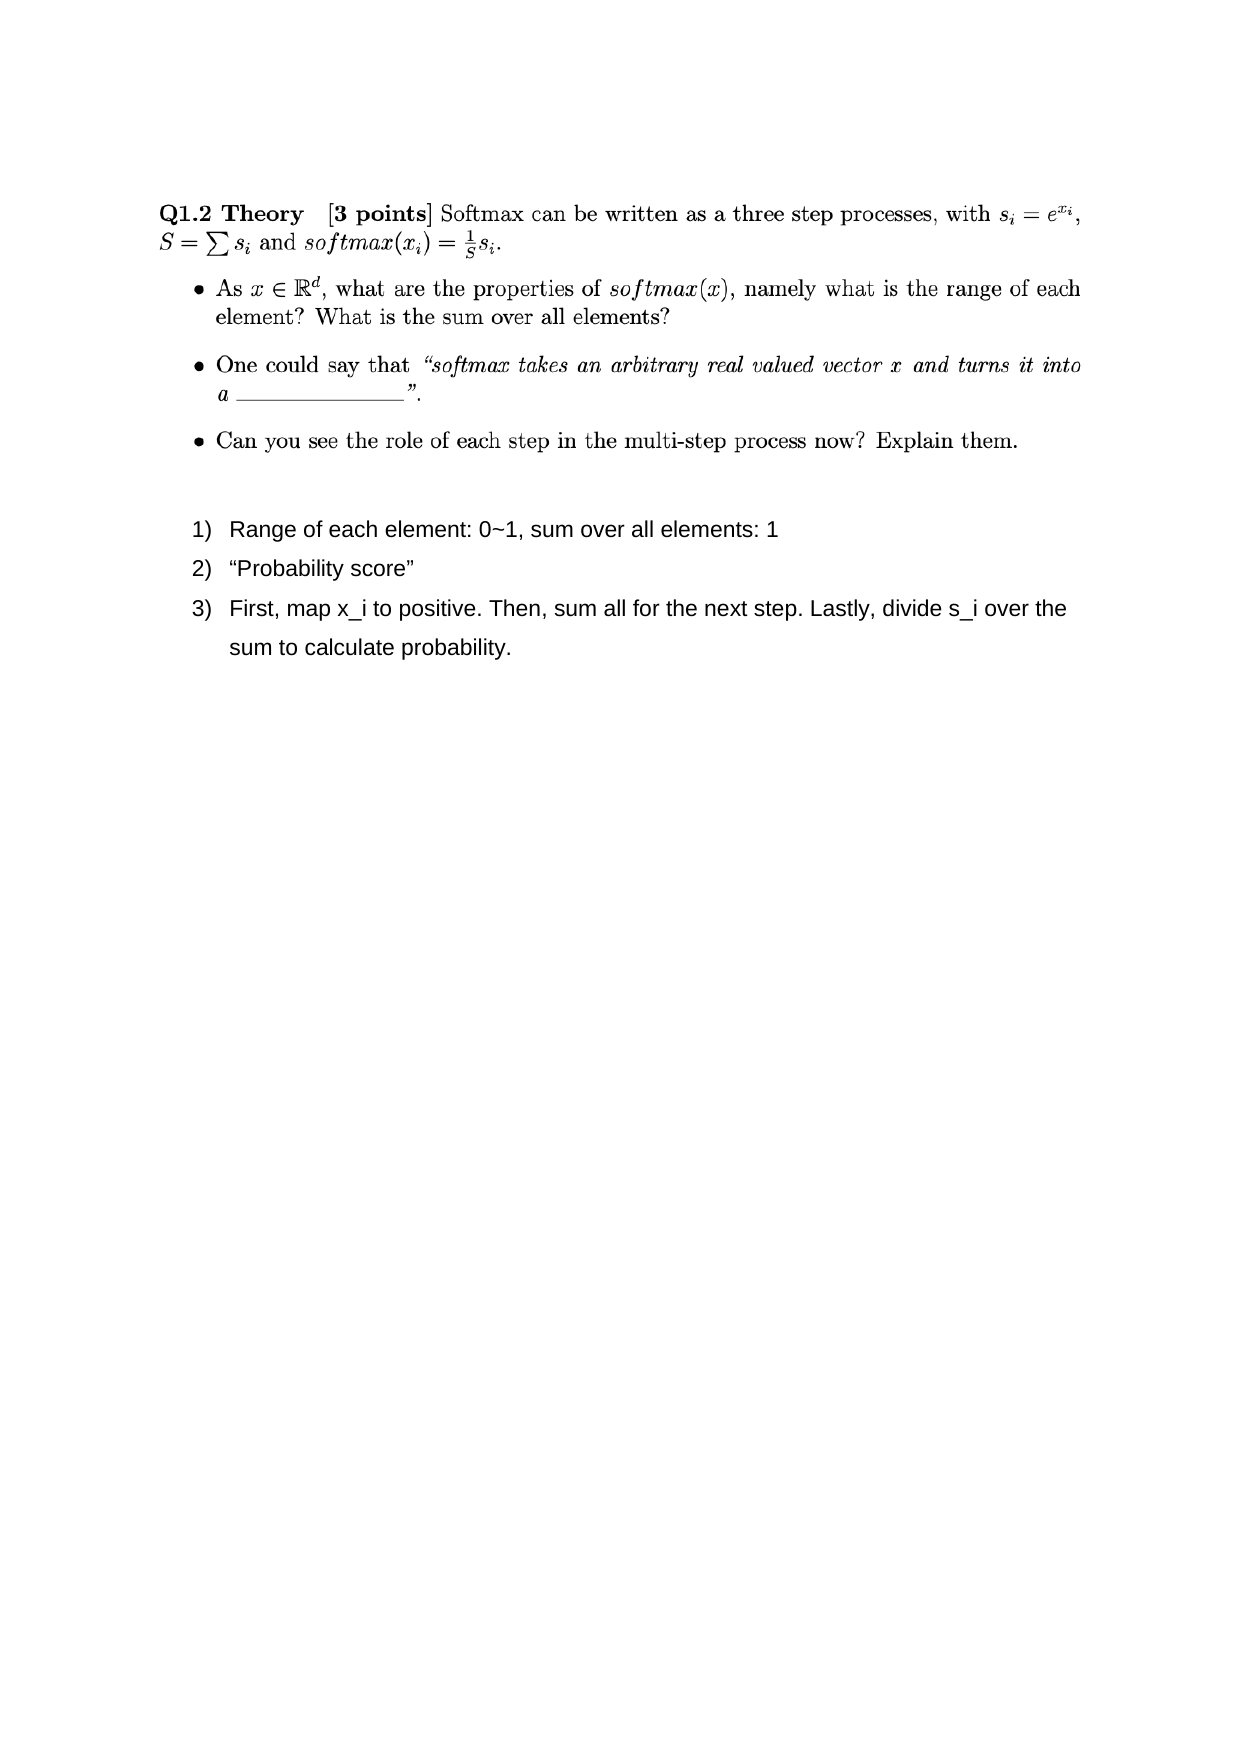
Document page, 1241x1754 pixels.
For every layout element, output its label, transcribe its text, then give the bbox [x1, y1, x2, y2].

list “Probability score” [192, 555, 1090, 581]
picture [150, 195, 1091, 463]
list Range of each element: 0~1, sum over all elements: 1 [192, 516, 1090, 542]
list First, map x_i to positive. Then, sum all for the next step. Lastly, divide s_i over the sum to calculate probability. [192, 594, 1090, 660]
